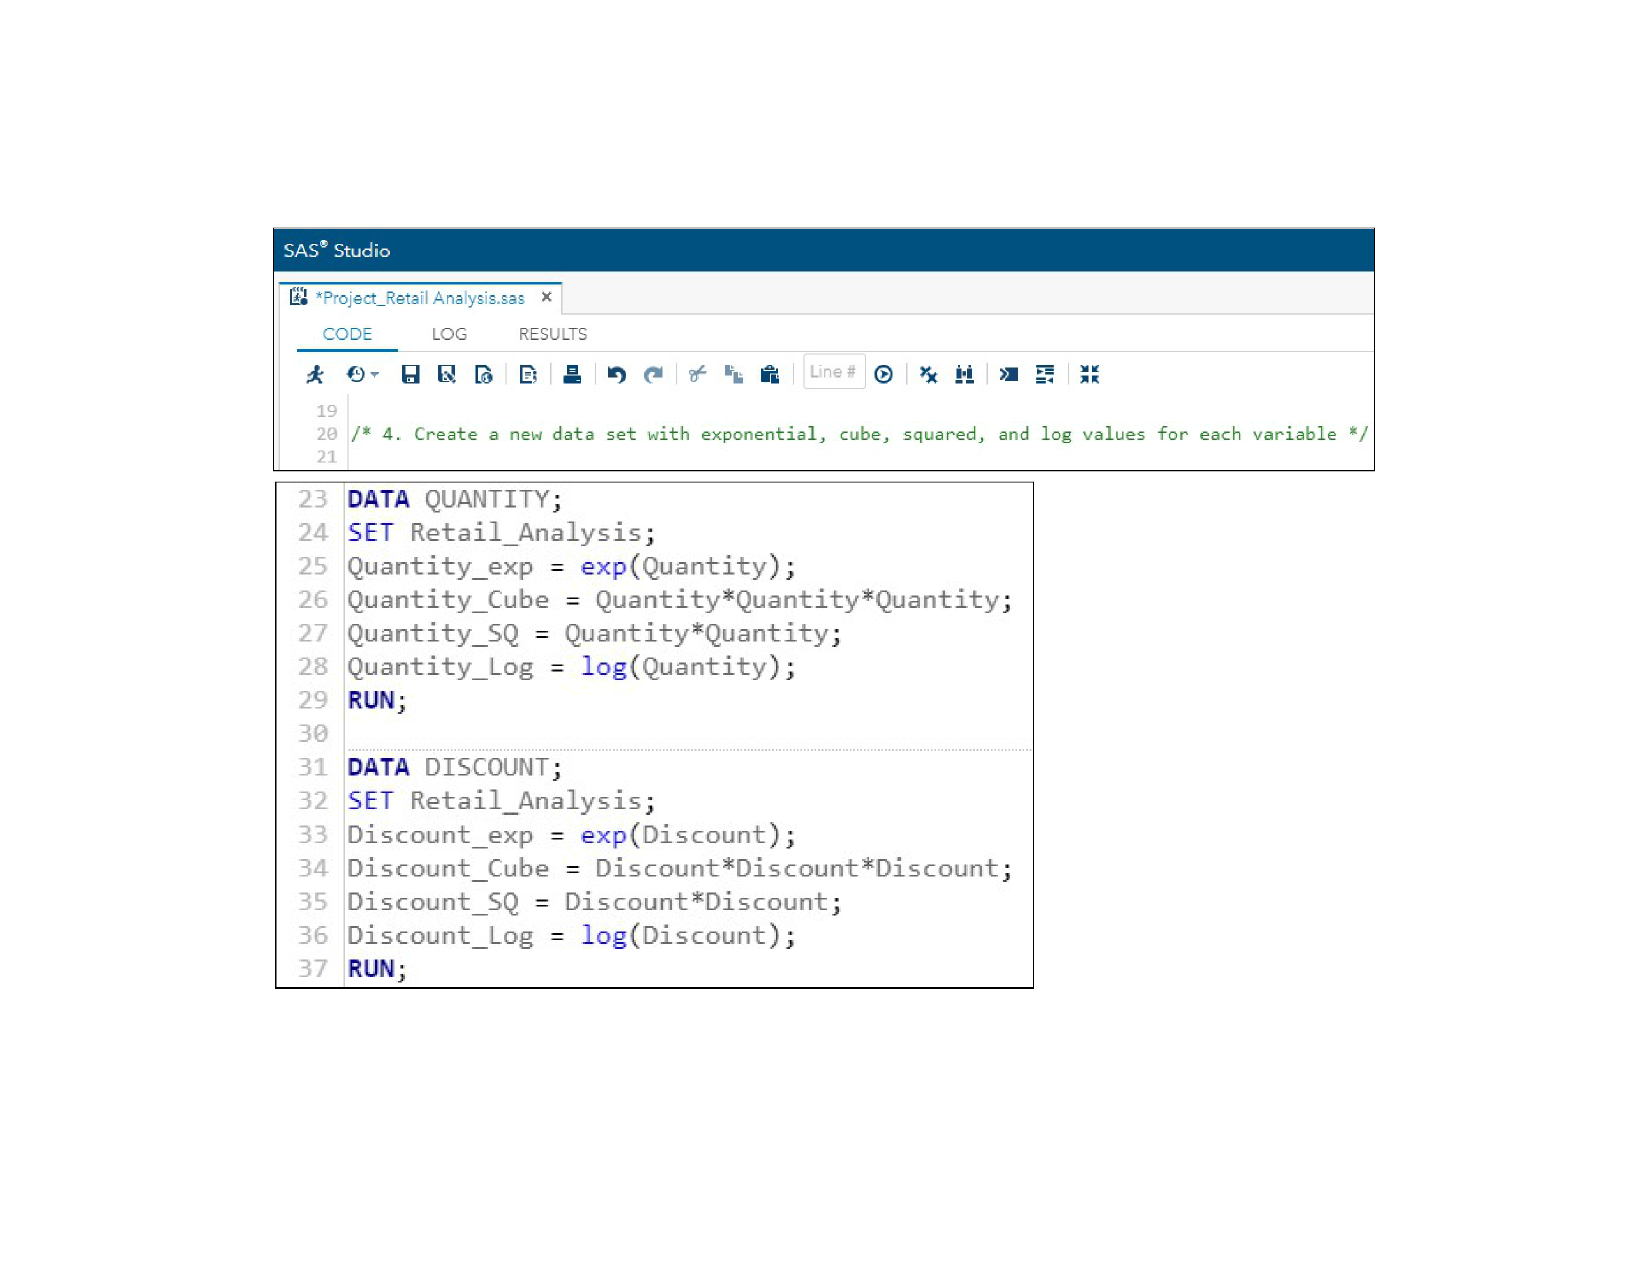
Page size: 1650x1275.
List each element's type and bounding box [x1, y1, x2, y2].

picture [259, 227, 1390, 1064]
